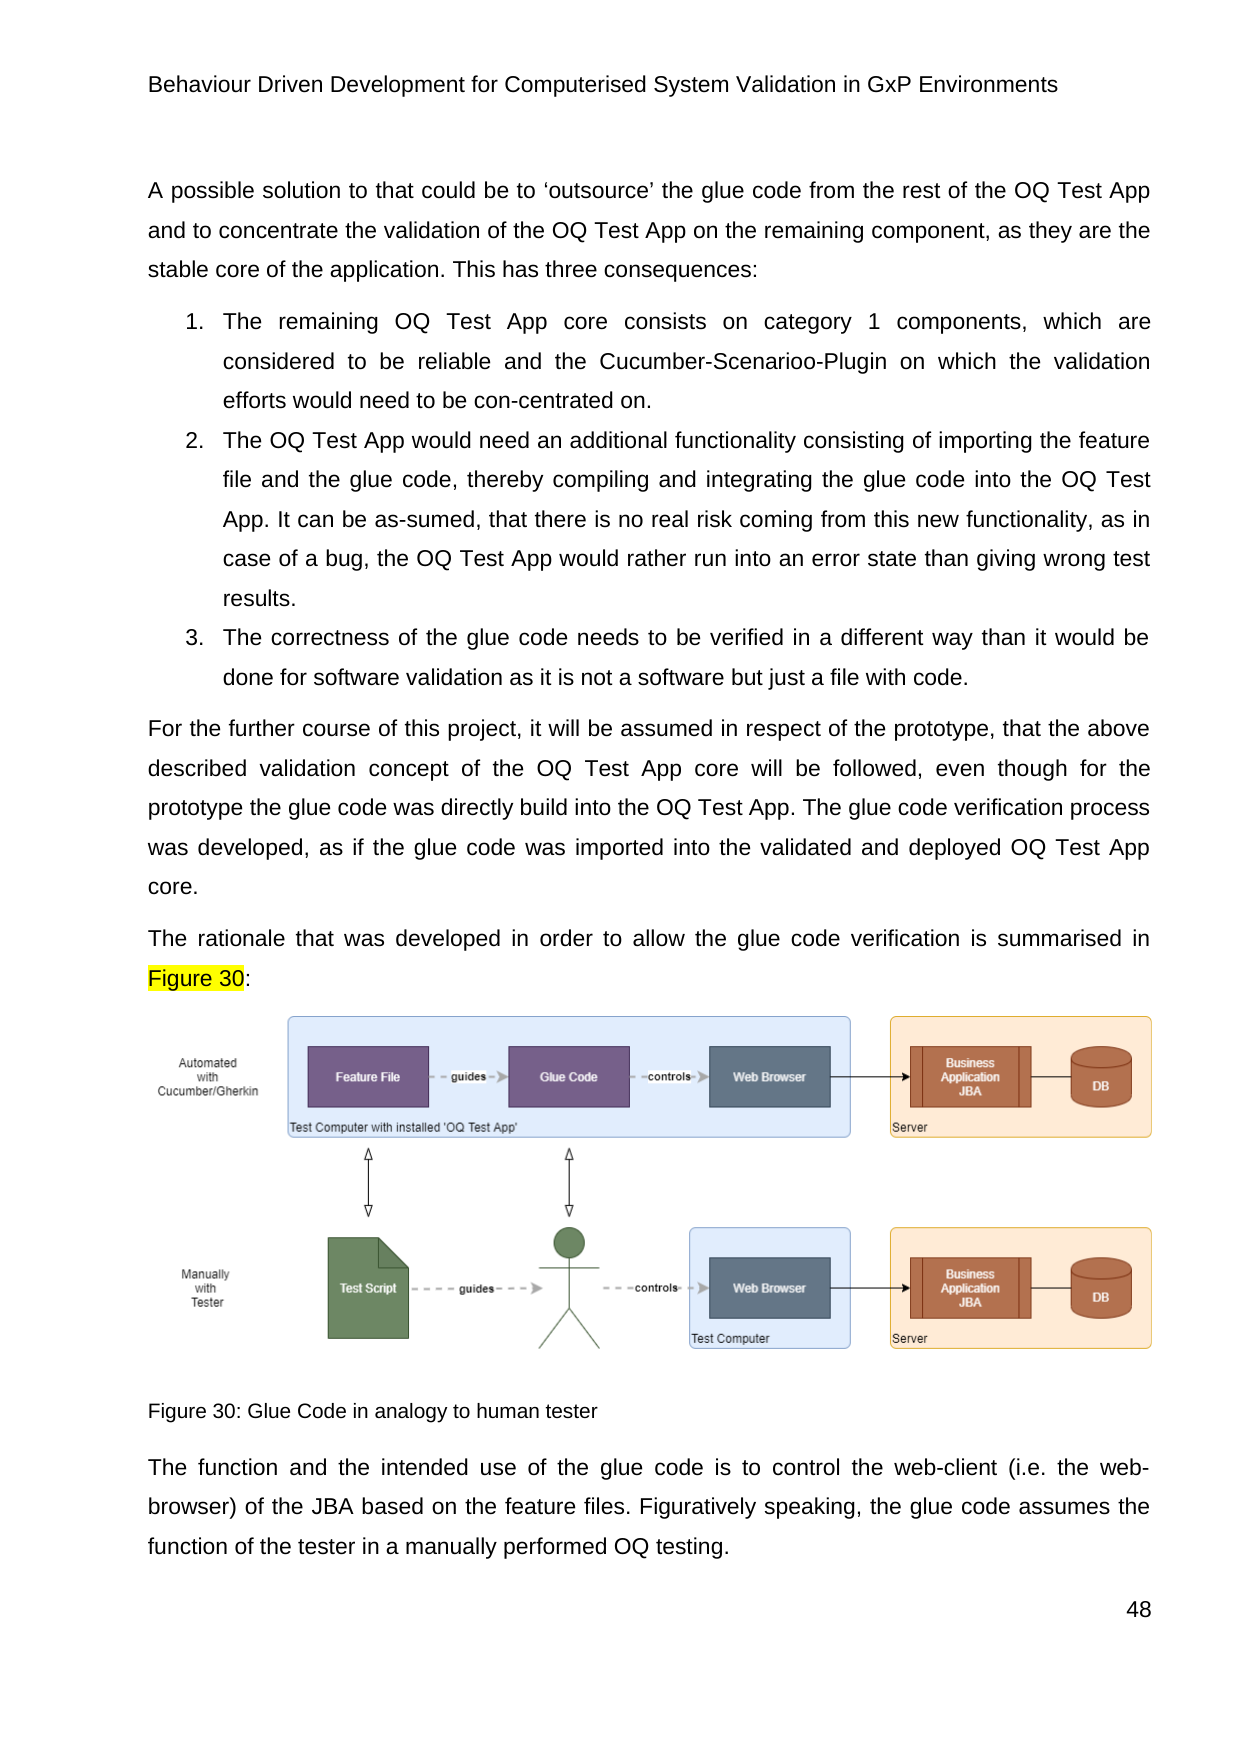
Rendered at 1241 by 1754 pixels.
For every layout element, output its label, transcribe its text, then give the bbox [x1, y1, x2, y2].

list The correctness of the glue code needs to be verified in a different way than it would be done for software validation as it is not a software but just a file with code. [185, 624, 1152, 690]
text The function and the intended use of the glue code is to control the web-client (i.e. the web-browser) of the JBA based on the feature files. Figuratively speaking, the glue code assumes the function of the tester in a manually performed OQ testing. [148, 1454, 1152, 1559]
text Figure 30: Glue Code in analogy to human tester [148, 1395, 1152, 1424]
text A possible solution to that could be to ‘outsource’ the glue code from the rest of the OQ Test App and to concentrate the validation of the OQ Test App on the remaining component, as they are the stable core of the application. This has three consequences: [148, 177, 1152, 282]
text For the further course of this project, it will be assumed in respect of the prototype, that the above described validation concept of the OQ Test App core will be followed, even though for the prototype the glue code was directly build into the OQ Test App. The glue code verification process was developed, as if the glue code was imported into the validated and deployed OQ Test App core. [148, 715, 1152, 900]
list The remaining OQ Test App core consists on category 1 components, which are considered to be reliable and the Cucumber-Scenarioo-Plugin on which the validation efforts would need to be con-centrated on. [185, 308, 1152, 413]
text The rationale that was developed in order to allow the glue code verification is summarised in Figure 30: [148, 925, 1152, 991]
picture [147, 1016, 1152, 1370]
list The OQ Test App would need an additional functionality consisting of importing the feature file and the glue code, thereby compiling and integrating the glue code into the OQ Test App. It can be as-sumed, that there is no real risk coming from this new functionality, as in case of a bug, the OQ Test App would rather run into an error state than giving wrong test results. [185, 427, 1152, 611]
